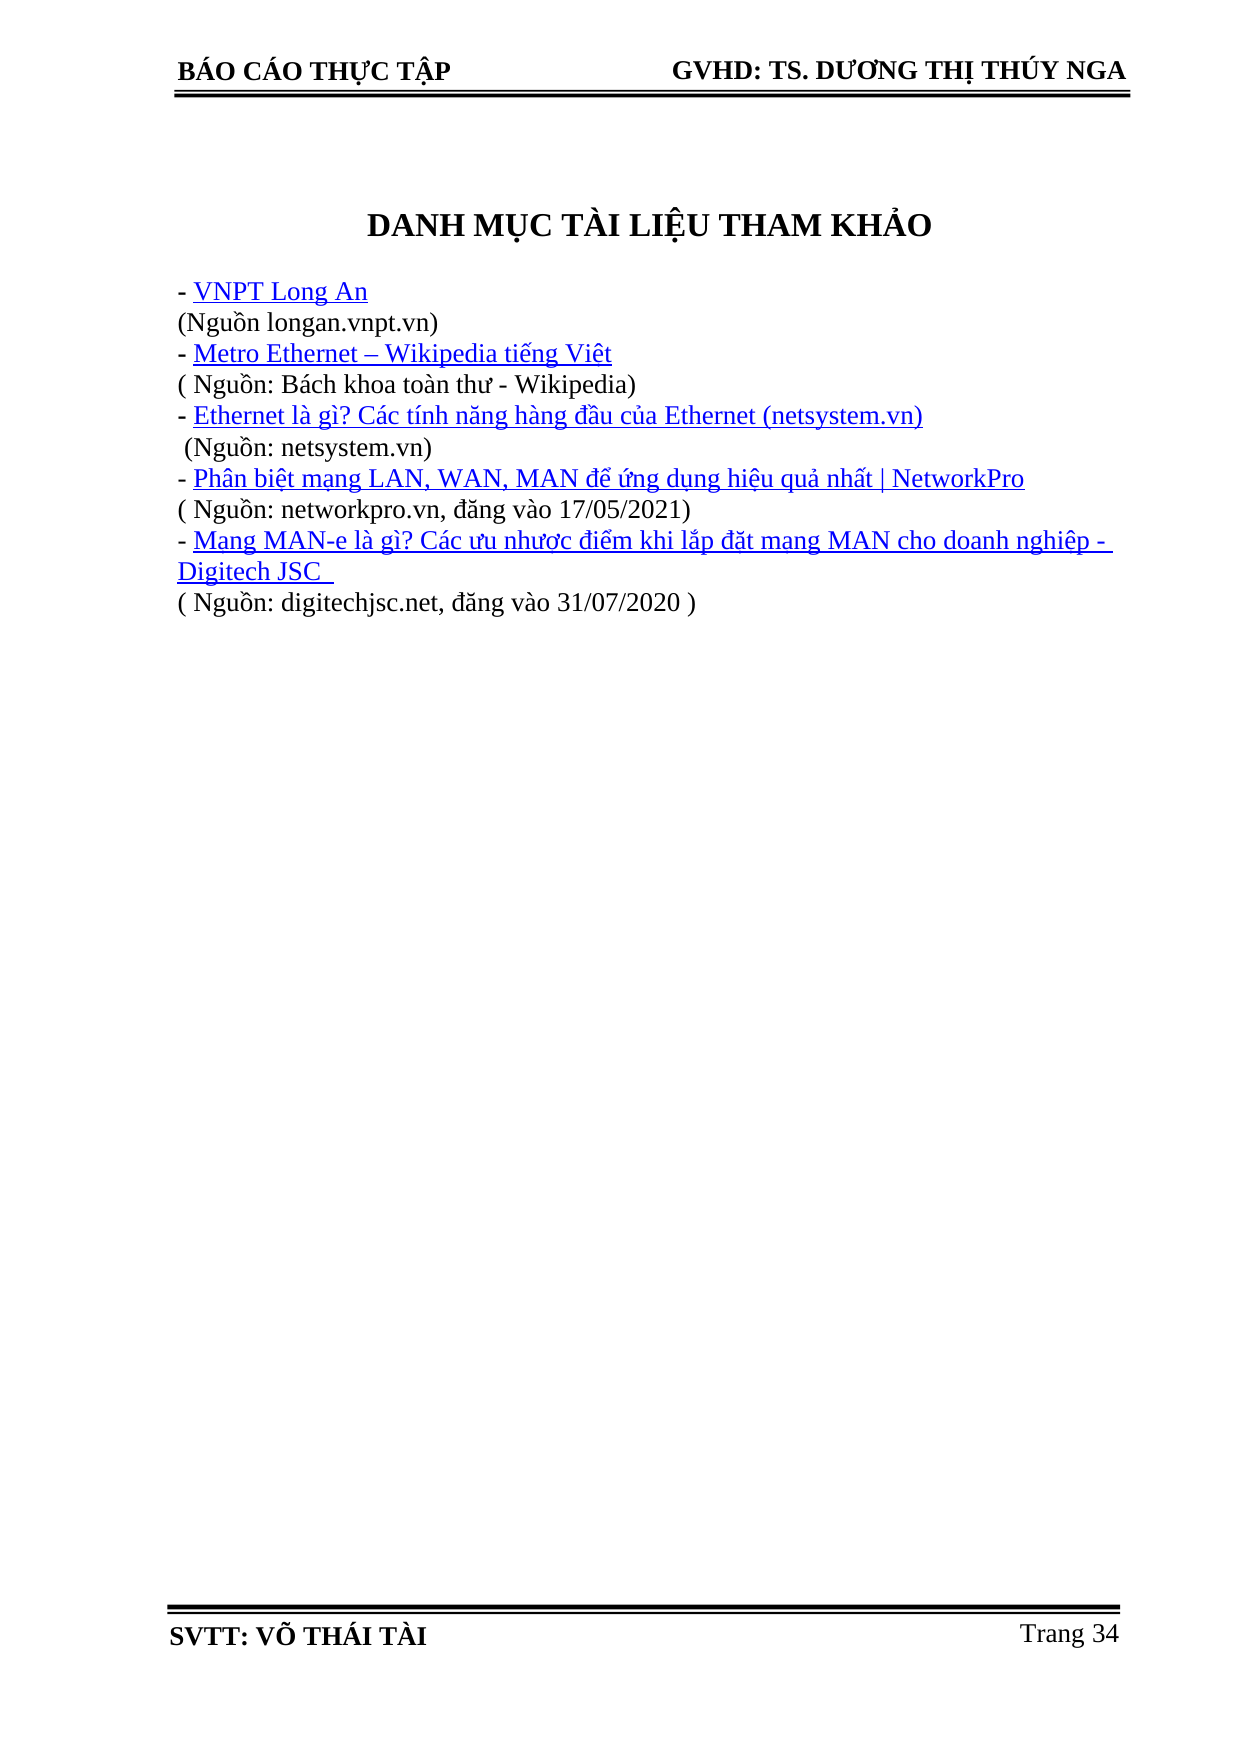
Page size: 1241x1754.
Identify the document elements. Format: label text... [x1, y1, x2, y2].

text (Nguồn: netsystem.vn) [177, 431, 1122, 462]
subtitle DANH MỤC TÀI LIỆU THAM KHẢO [177, 205, 1122, 244]
text ( Nguồn: networkpro.vn, đăng vào 17/05/2021) [177, 493, 1122, 524]
text - Ethernet là gì? Các tính năng hàng đầu của Ethernet (netsystem.vn) [177, 399, 1122, 431]
text - Metro Ethernet – Wikipedia tiếng Việt [177, 337, 1122, 368]
text - Phân biệt mạng LAN, WAN, MAN để ứng dụng hiệu quả nhất | NetworkPro [177, 462, 1122, 493]
text ( Nguồn: digitechjsc.net, đăng vào 31/07/2020 ) [177, 586, 1122, 617]
text - Mạng MAN-e là gì? Các ưu nhược điểm khi lắp đặt mạng MAN cho doanh nghiệp - Digitech JSC [177, 524, 1122, 586]
text ( Nguồn: Bách khoa toàn thư - Wikipedia) [177, 368, 1122, 399]
text (Nguồn longan.vnpt.vn) [177, 306, 1122, 337]
text - VNPT Long An [177, 275, 1122, 306]
